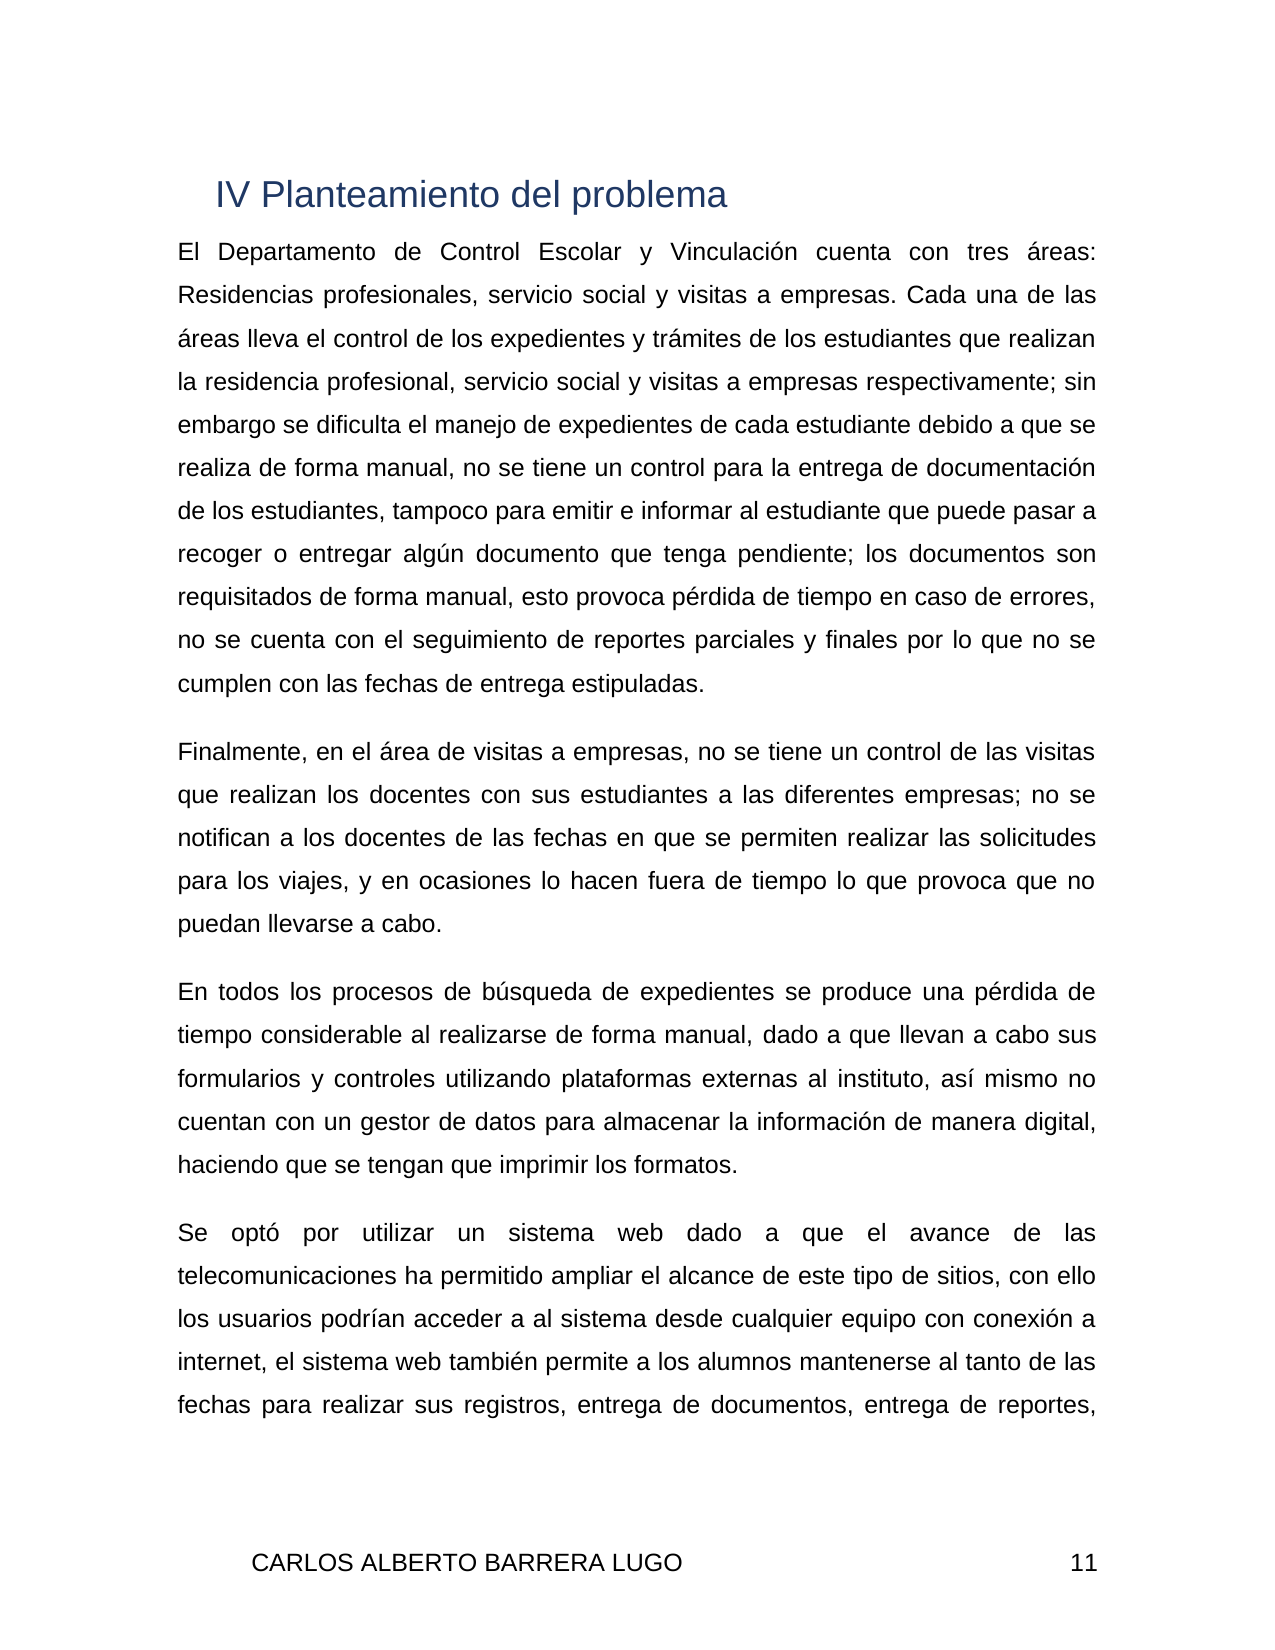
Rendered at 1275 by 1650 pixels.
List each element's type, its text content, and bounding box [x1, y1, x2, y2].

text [177, 1218, 1098, 1419]
text En todos los procesos de búsqueda de expedientes se produce una pérdida de tiempo considerable al realizarse de forma manual, dado a que llevan a cabo sus formularios y controles utilizando plataformas externas al instituto, así mismo no cuentan con un gestor de datos para almacenar la información de manera digital, haciendo que se tengan que imprimir los formatos. [177, 977, 1098, 1178]
text El Departamento de Control Escolar y Vinculación cuenta con tres áreas: Residencias profesionales, servicio social y visitas a empresas. Cada una de las áreas lleva el control de los expedientes y trámites de los estudiantes que realizan la residencia profesional, servicio social y visitas a empresas respectivamente; sin embargo se dificulta el manejo de expedientes de cada estudiante debido a que se realiza de forma manual, no se tiene un control para la entrega de documentación de los estudiantes, tampoco para emitir e informar al estudiante que puede pasar a recoger o entregar algún documento que tenga pendiente; los documentos son requisitados de forma manual, esto provoca pérdida de tiempo en caso de errores, no se cuenta con el seguimiento de reportes parciales y finales por lo que no se cumplen con las fechas de entrega estipuladas. [177, 237, 1098, 697]
subtitle IV Planteamiento del problema [215, 173, 1098, 216]
text Finalmente, en el área de visitas a empresas, no se tiene un control de las visitas que realizan los docentes con sus estudiantes a las diferentes empresas; no se notifican a los docentes de las fechas en que se permiten realizar las solicitudes para los viajes, y en ocasiones lo hacen fuera de tiempo lo que provoca que no puedan llevarse a cabo. [177, 737, 1098, 938]
